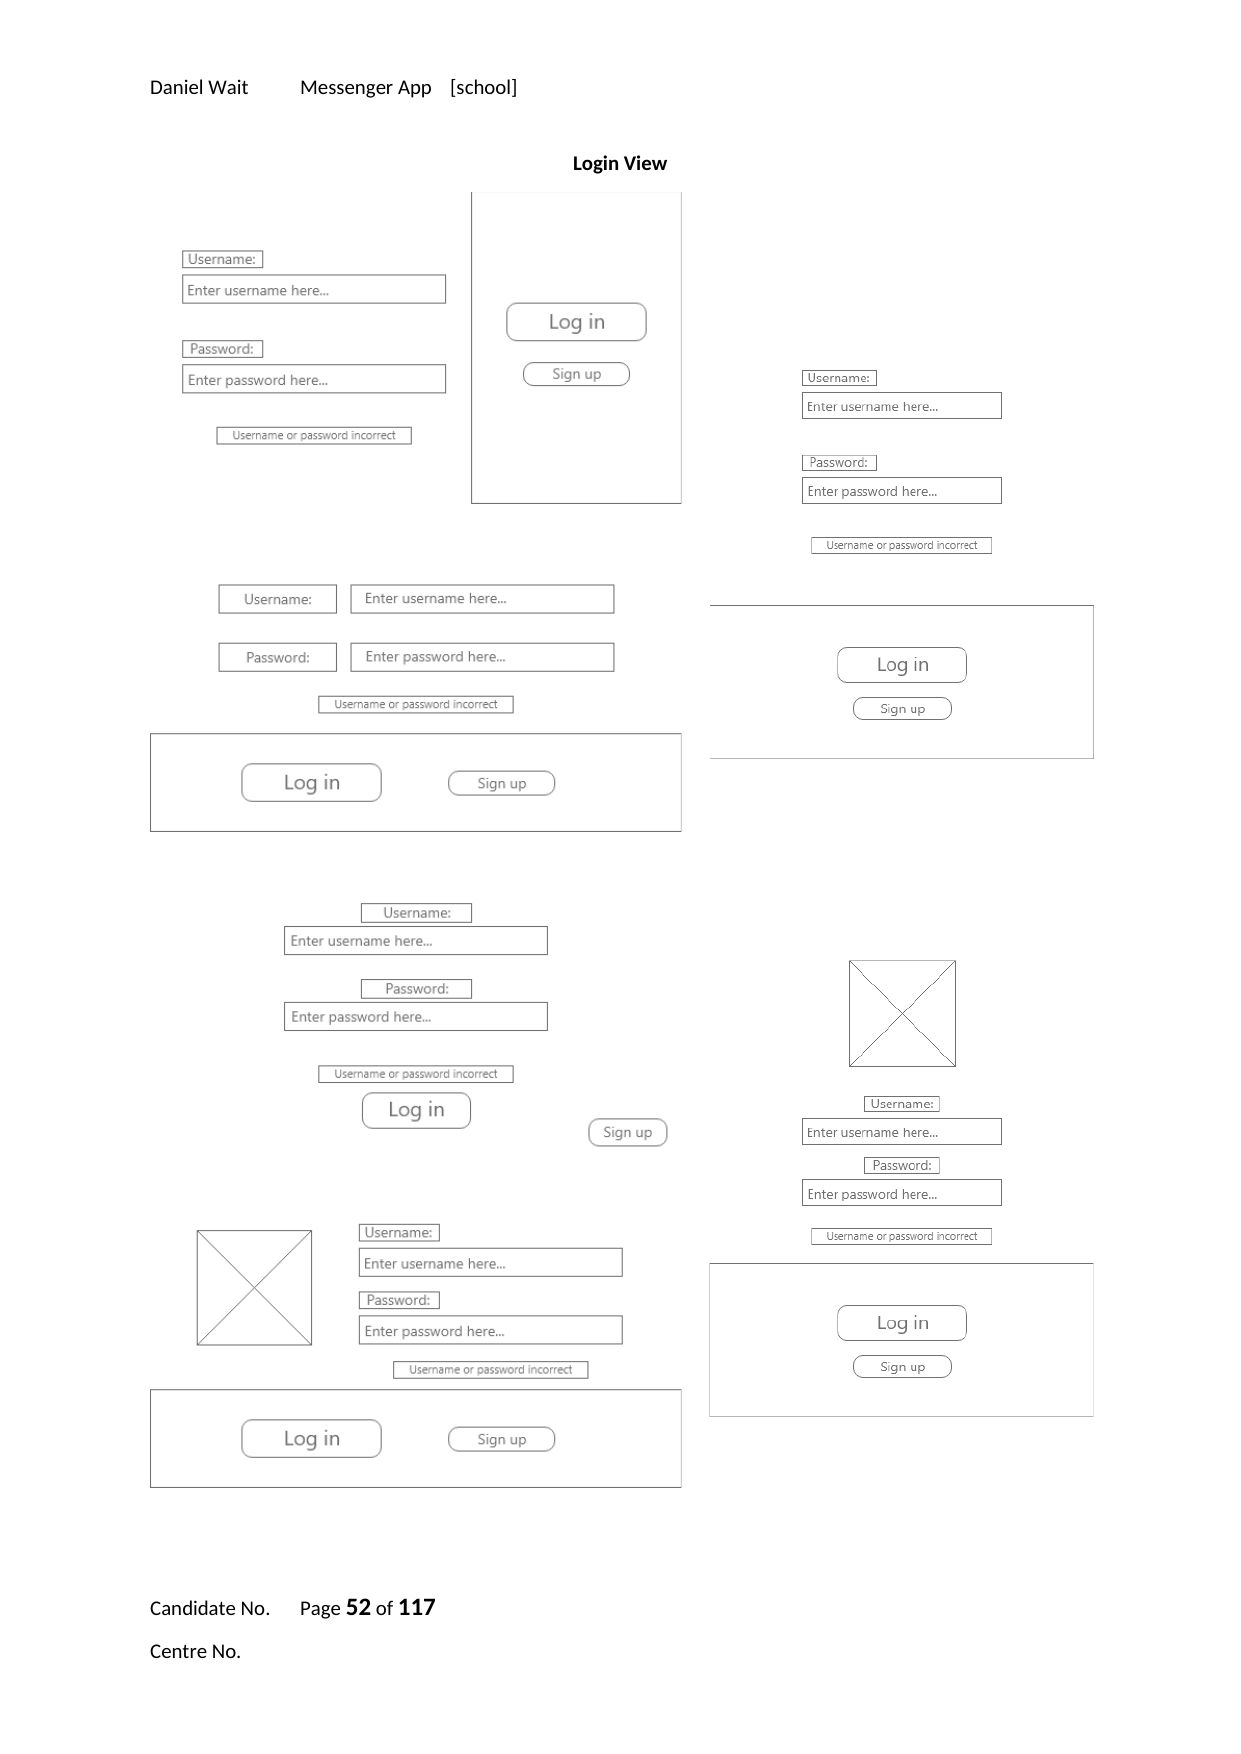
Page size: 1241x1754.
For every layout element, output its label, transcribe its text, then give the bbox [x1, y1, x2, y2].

picture [150, 848, 682, 1160]
picture [150, 1176, 682, 1488]
picture [709, 937, 1094, 1417]
text Login View [150, 150, 1090, 175]
picture [150, 192, 682, 504]
picture [710, 278, 1094, 759]
picture [150, 520, 682, 832]
